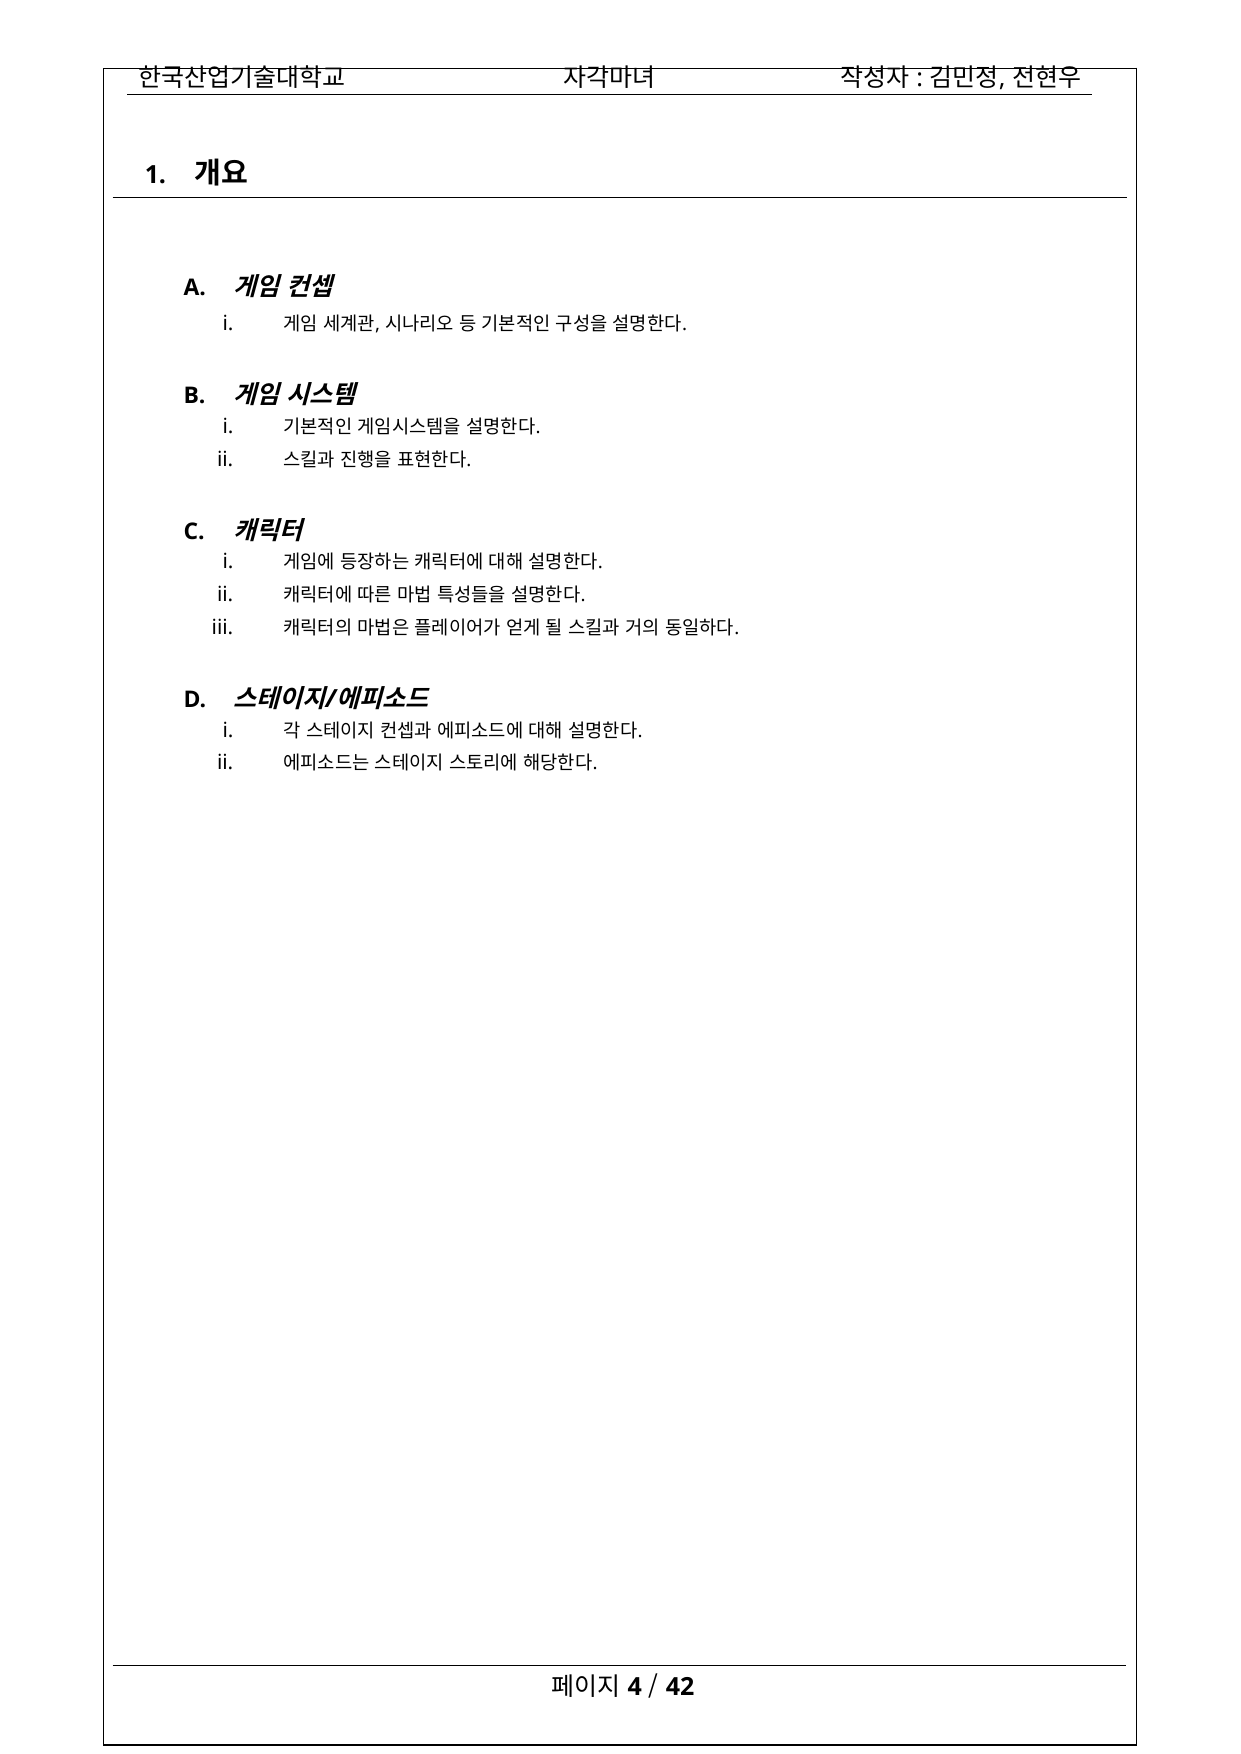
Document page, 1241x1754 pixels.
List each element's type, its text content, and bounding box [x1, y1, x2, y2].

subtitle 게임 컨셉 [183, 266, 1128, 303]
subtitle 캐릭터 [183, 510, 1128, 547]
subtitle 게임 세계관, 시나리오 등 기본적인 구성을 설명한다. [233, 308, 1128, 337]
subtitle 게임에 등장하는 캐릭터에 대해 설명한다. [233, 547, 1128, 575]
subtitle 스킬과 진행을 표현한다. [233, 444, 1128, 472]
subtitle 각 스테이지 컨셉과 에피소드에 대해 설명한다. [233, 715, 1128, 743]
subtitle 기본적인 게임시스템을 설명한다. [233, 411, 1128, 439]
subtitle 캐릭터의 마법은 플레이어가 얻게 될 스킬과 거의 동일하다. [233, 612, 1128, 640]
table_header 개요 [113, 150, 1127, 197]
subtitle 에피소드는 스테이지 스토리에 해당한다. [233, 747, 1128, 776]
subtitle 게임 시스템 [183, 375, 1128, 411]
subtitle 캐릭터에 따른 마법 특성들을 설명한다. [233, 579, 1128, 608]
subtitle 스테이지/에피소드 [183, 678, 1128, 715]
